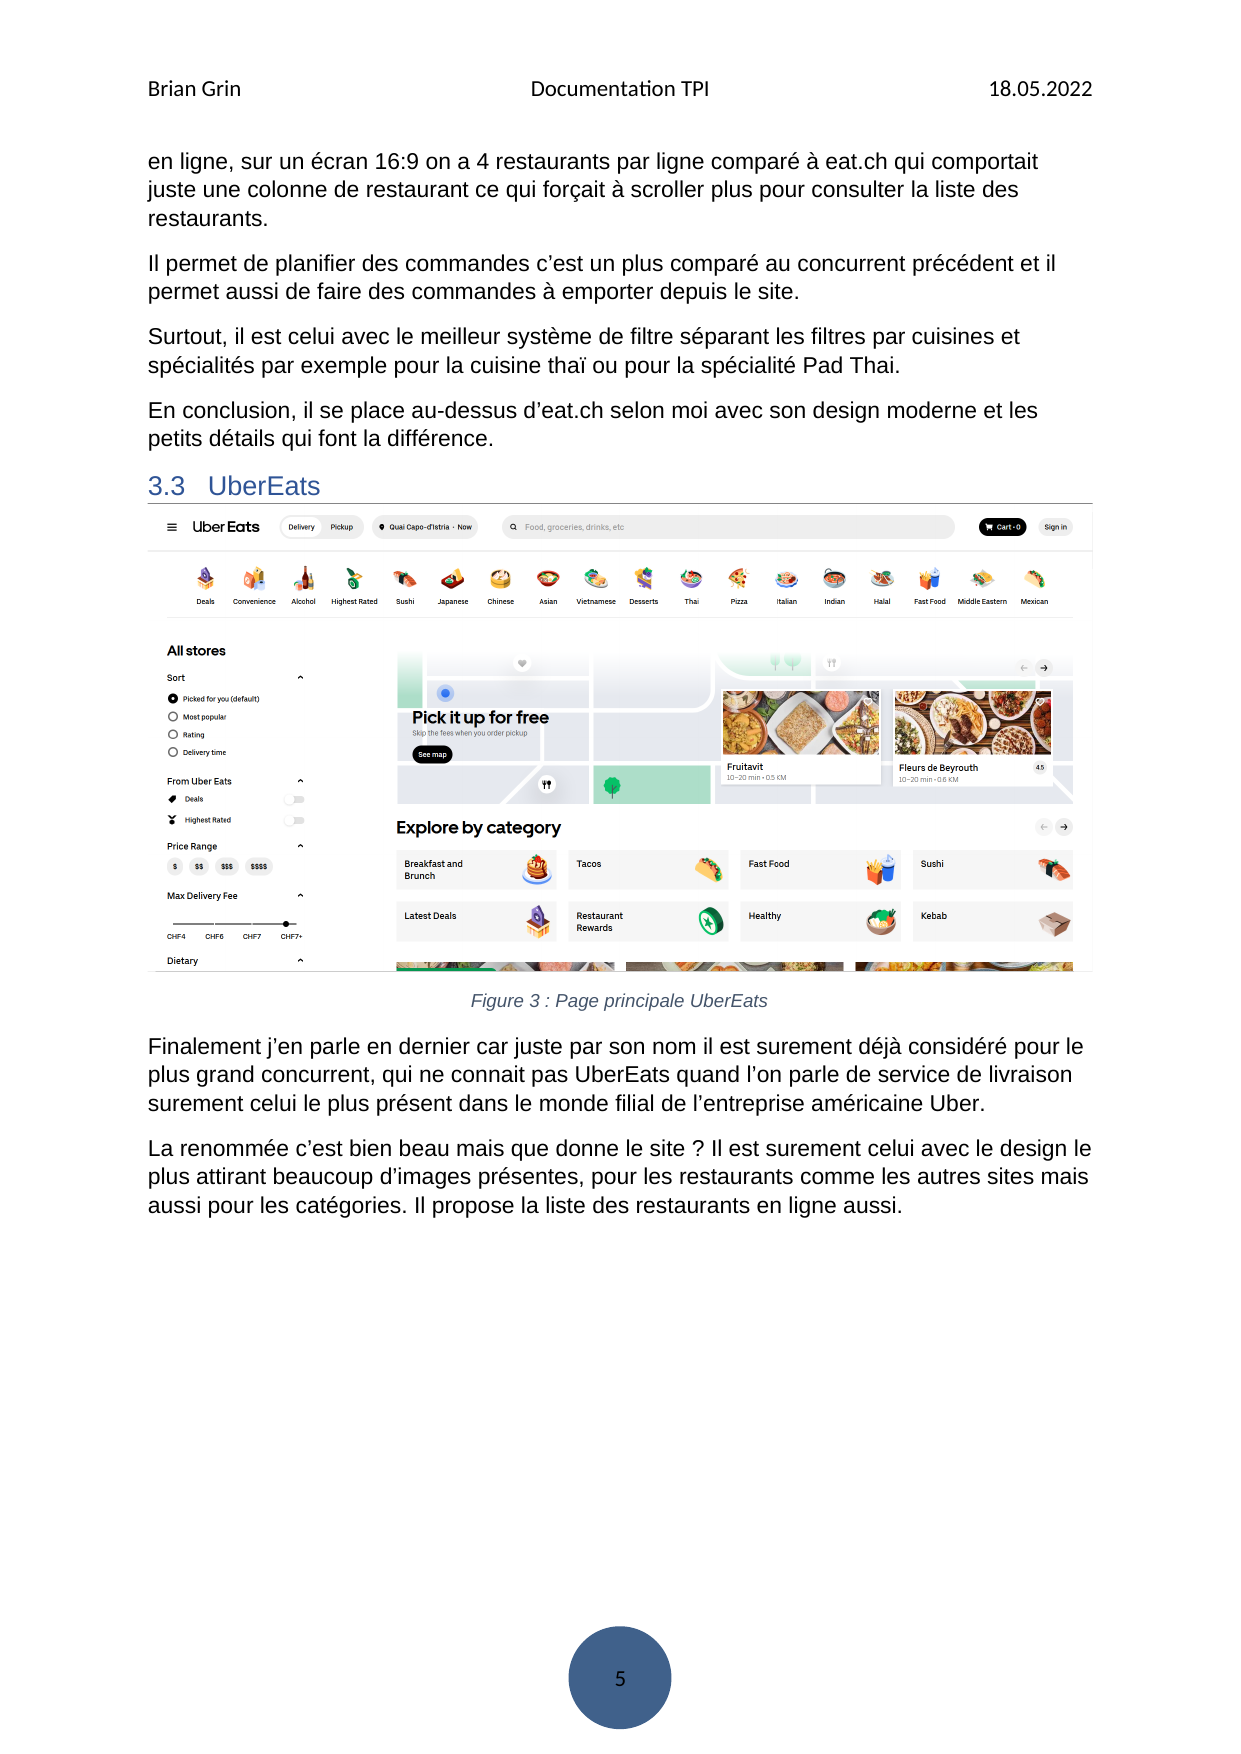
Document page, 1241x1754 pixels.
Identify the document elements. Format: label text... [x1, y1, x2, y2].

text En conclusion, il se place au-dessus d’eat.ch selon moi avec son design moderne et les petits détails qui font la différence. [148, 397, 1093, 451]
picture [147, 503, 1093, 972]
subtitle UberEats [148, 470, 1093, 501]
text Il permet de planifier des commandes c’est un plus comparé au concurrent précédent et il permet aussi de faire des commandes à emporter depuis le site. [148, 249, 1093, 304]
text La renommée c’est bien beau mais que donne le site ? Il est surement celui avec le design le plus attirant beaucoup d’images présentes, pour les restaurants comme les autres sites mais aussi pour les catégories. Il propose la liste des restaurants en ligne aussi. [148, 1135, 1093, 1218]
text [148, 148, 1093, 231]
text Surtout, il est celui avec le meilleur système de filtre séparant les filtres par cuisines et spécialités par exemple pour la cuisine thaï ou pour la spécialité Pad Thai. [148, 323, 1093, 378]
text Figure 3 : Page principale UberEats [148, 990, 1093, 1012]
text Finalement j’en parle en dernier car juste par son nom il est surement déjà considéré pour le plus grand concurrent, qui ne connait pas UberEats quand l’on parle de service de livraison surement celui le plus présent dans le monde filial de l’entreprise américaine Uber. [148, 1033, 1093, 1116]
